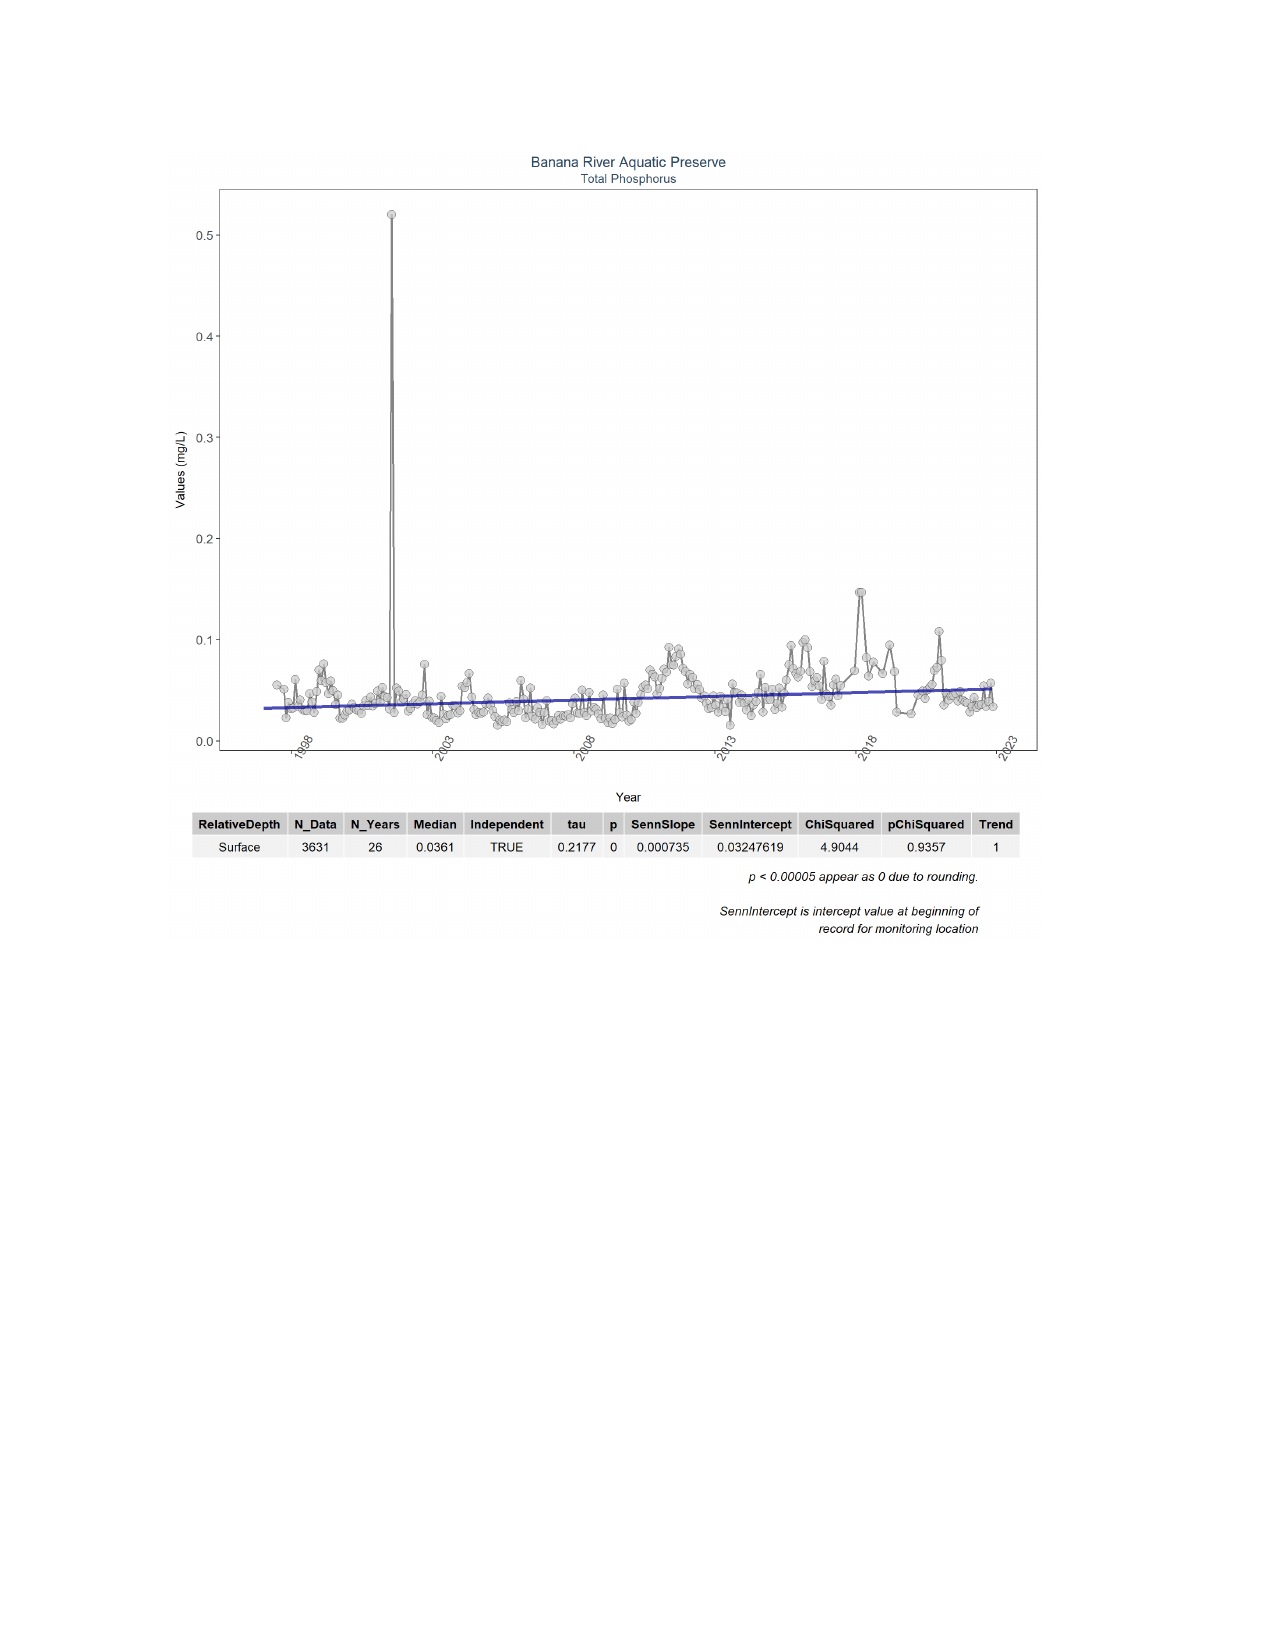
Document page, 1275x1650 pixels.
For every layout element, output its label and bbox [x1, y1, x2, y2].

picture [168, 150, 1044, 938]
